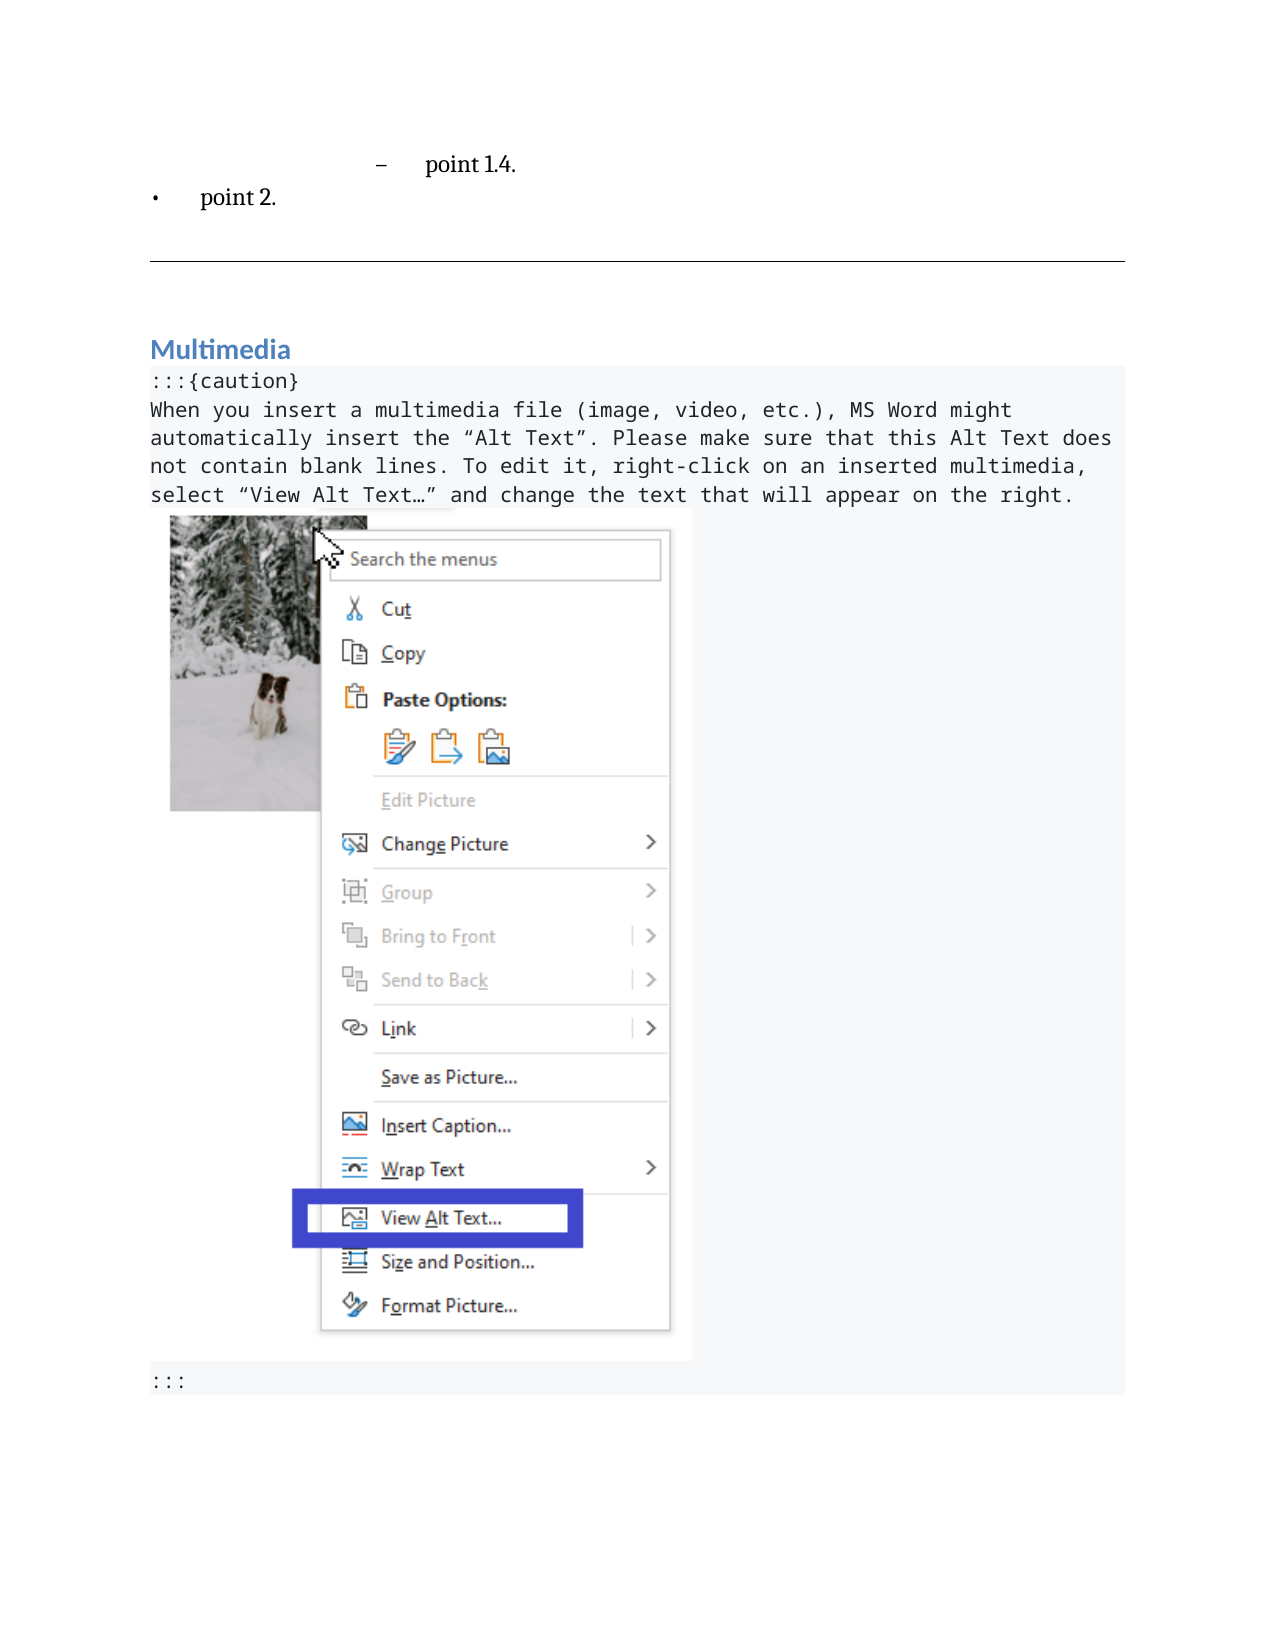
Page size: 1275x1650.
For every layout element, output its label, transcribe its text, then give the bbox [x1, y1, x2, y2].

list point 1.4. [375, 150, 1125, 179]
subtitle Multimedia [150, 331, 1125, 366]
picture [150, 508, 693, 1361]
list point 2. [150, 182, 1125, 211]
